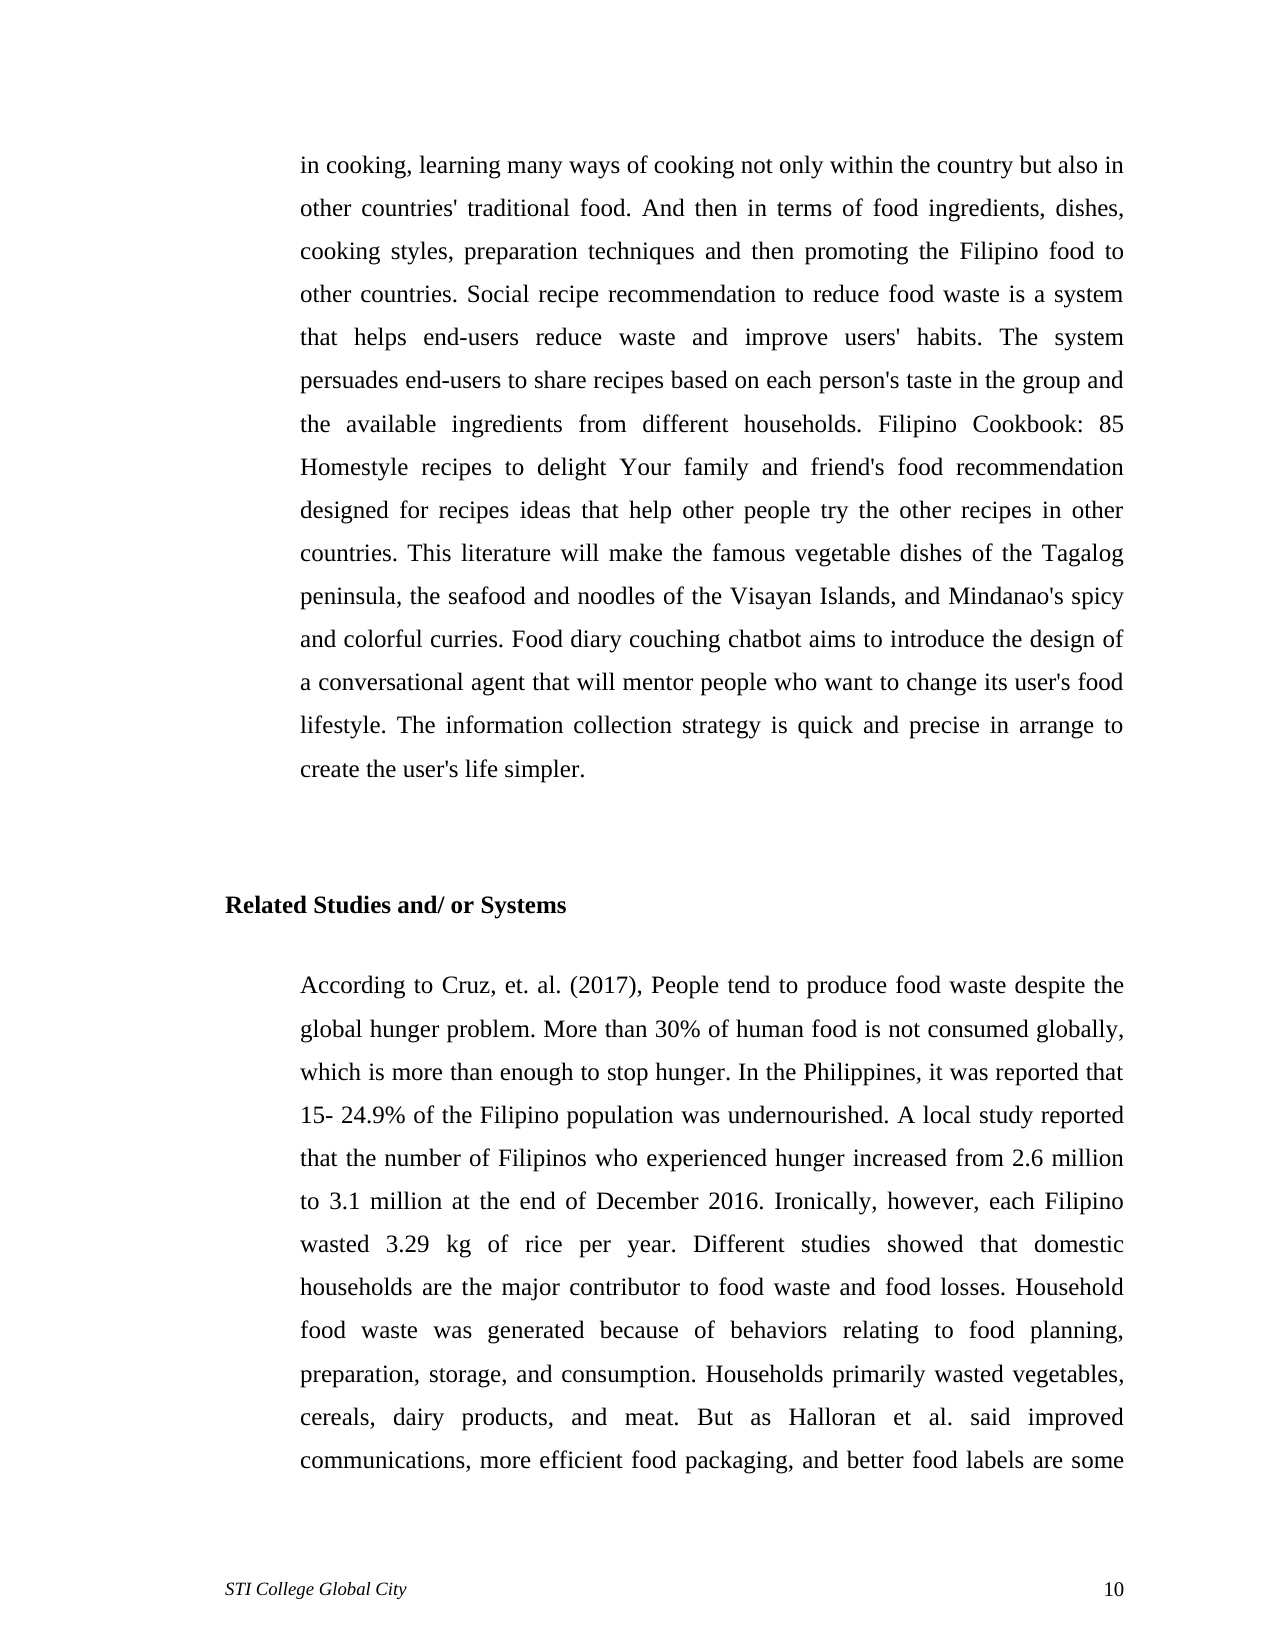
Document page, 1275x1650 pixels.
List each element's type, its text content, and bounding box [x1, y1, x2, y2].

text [300, 971, 1125, 1474]
subtitle Related Studies and/ or Systems [225, 890, 1125, 919]
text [300, 150, 1125, 782]
